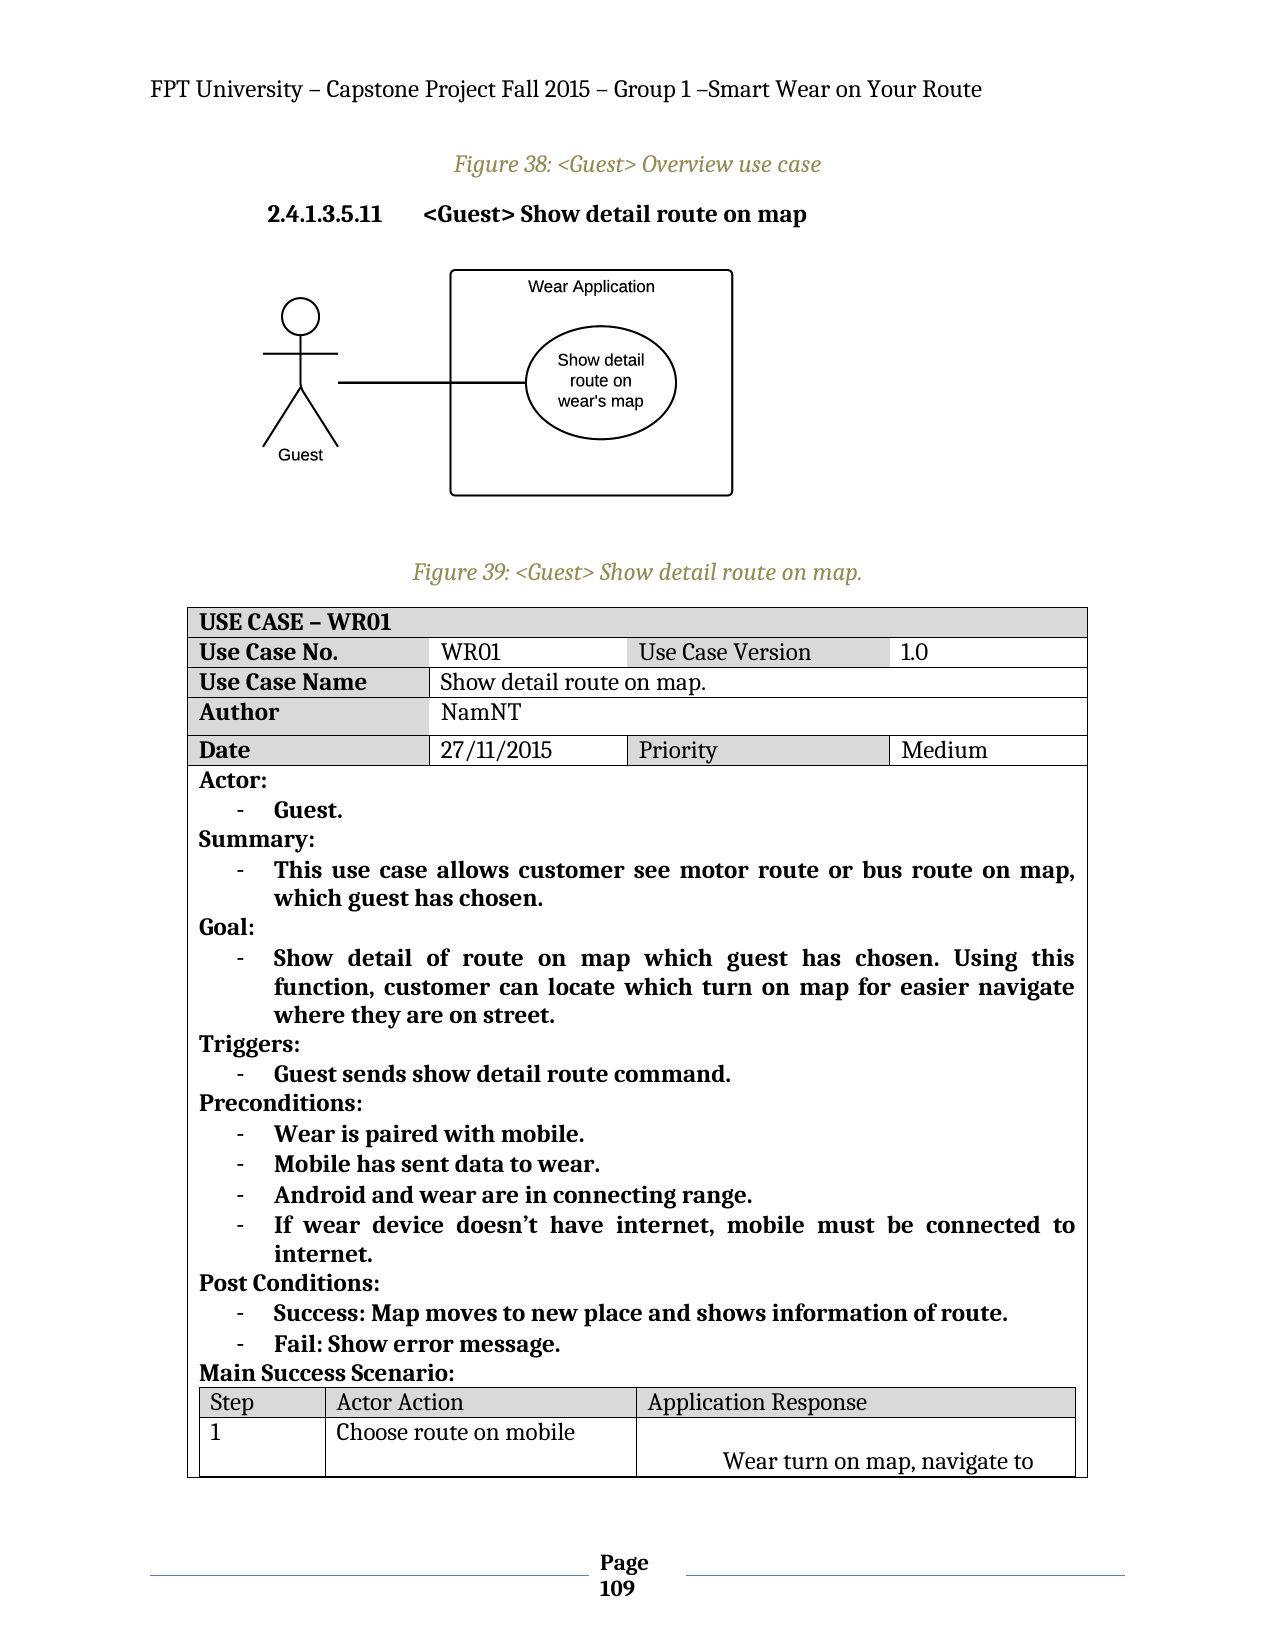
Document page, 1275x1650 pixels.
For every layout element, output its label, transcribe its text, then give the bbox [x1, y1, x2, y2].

table_cell Use Case No. [188, 638, 429, 667]
text Figure 38: <Guest> Overview use case [150, 150, 1125, 179]
table_cell Show detail route on map. [430, 668, 1087, 697]
table_cell Priority [628, 736, 889, 765]
table_cell Use Case Name [188, 668, 429, 697]
table_cell Date [188, 736, 429, 765]
table_cell Use Case Version [627, 638, 890, 667]
table_cell Medium [890, 736, 1087, 765]
text Figure 39: <Guest> Show detail route on map. [150, 558, 1125, 586]
table_header USE CASE – WR01 [188, 608, 1087, 637]
table_cell 27/11/2015 [430, 736, 627, 765]
table_cell 1.0 [890, 638, 1087, 667]
picture [150, 232, 769, 533]
table_cell Author [188, 698, 429, 735]
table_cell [188, 766, 1087, 1477]
table_cell NamNT [429, 698, 1087, 735]
table_cell WR01 [429, 638, 627, 667]
subtitle <Guest> Show detail route on map [267, 199, 1125, 228]
